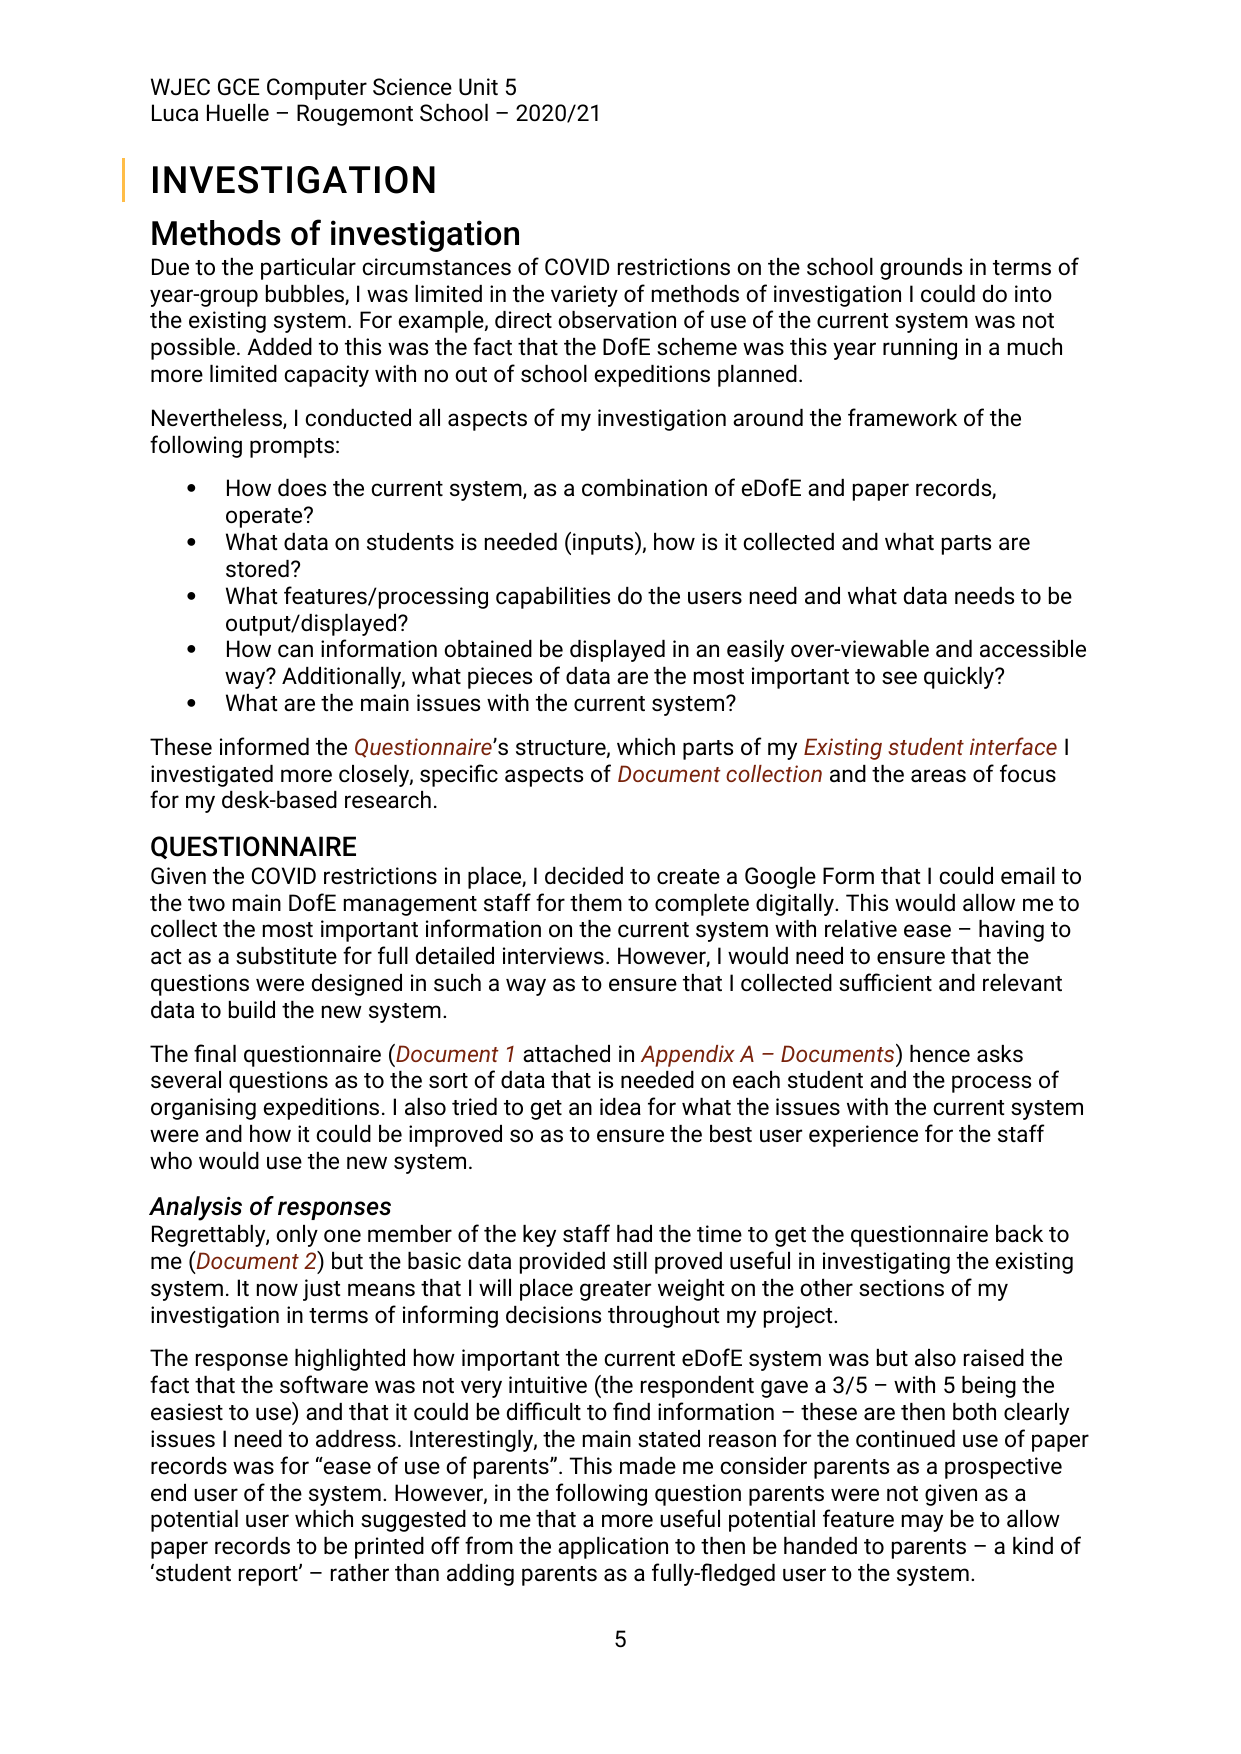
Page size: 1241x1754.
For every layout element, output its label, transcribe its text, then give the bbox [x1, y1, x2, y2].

list What features/processing capabilities do the users need and what data needs to be output/displayed? [187, 583, 1090, 637]
list How can information obtained be displayed in an easily over-viewable and accessible way? Additionally, what pieces of data are the most important to see quickly? [187, 637, 1090, 690]
text The final questionnaire (Document 1 attached in Appendix A – Documents) hence asks several questions as to the sort of data that is needed on each student and the process of organising expeditions. I also tried to get an idea for what the issues with the current system were and how it could be improved so as to ensure the best user experience for the staff who would use the new system. [150, 1041, 1090, 1175]
text These informed the Questionnaire’s structure, which parts of my Existing pupil interface I investigated more closely, specific aspects of Document collection and the areas of focus for my desk-based research. [150, 734, 1090, 814]
list What data on students is needed (inputs), how is it collected and what parts are stored? [187, 529, 1090, 583]
subtitle Methods of investigation [150, 215, 1090, 254]
text Due to the particular circumstances of COVID restrictions on the school grounds in terms of year-group bubbles, I was limited in the variety of methods of investigation I could do into the existing system. For example, direct observation of use of the current system was not possible. Added to this was the fact that the DofE scheme was this year running in a much more limited capacity with no out of school expeditions planned. [150, 254, 1090, 388]
list How does the current system, as a combination of eDofE and paper records, operate? [187, 475, 1090, 529]
text Nevertheless, I conducted all aspects of my investigation around the framework of the following prompts: [150, 405, 1090, 459]
text Given the COVID restrictions in place, I decided to create a Google Form that I could email to the two main DofE management staff for them to complete digitally. This would allow me to collect the most important information on the current system with relative ease – having to act as a substitute for full detailed interviews. However, I would need to ensure that the questions were designed in such a way as to ensure that I collected sufficient and relevant data to build the new system. [150, 863, 1090, 1024]
list What are the main issues with the current system? [187, 690, 1090, 717]
text Regrettably, only one member of the key staff had the time to get the questionnaire back to me (Document 2) but the basic data provided still proved useful in investigating the existing system. It now just means that I will place greater weight on the other sections of my investigation in terms of informing decisions throughout my project. [150, 1221, 1090, 1329]
text The response highlighted how important the current eDofE system was but also raised the fact that the software was not very intuitive (the respondent gave a 3/5 – with 5 being the easiest to use) and that it could be difficult to find information – these are then both clearly issues I need to address. Interestingly, the main stated reason for the continued use of paper records was for “ease of use of parents”. This made me consider parents as a prospective end user of the system. However, in the following question parents were not given as a potential user which suggested to me that a more useful potential feature may be to allow paper records to be printed off from the application to then be handed to parents – a kind of ‘student report’ – rather than adding parents as a fully-fledged user to the system. [150, 1345, 1090, 1587]
subtitle Questionnaire [150, 831, 1090, 863]
subtitle Analysis of responses [150, 1192, 1090, 1221]
subtitle Investigation [125, 158, 1090, 202]
